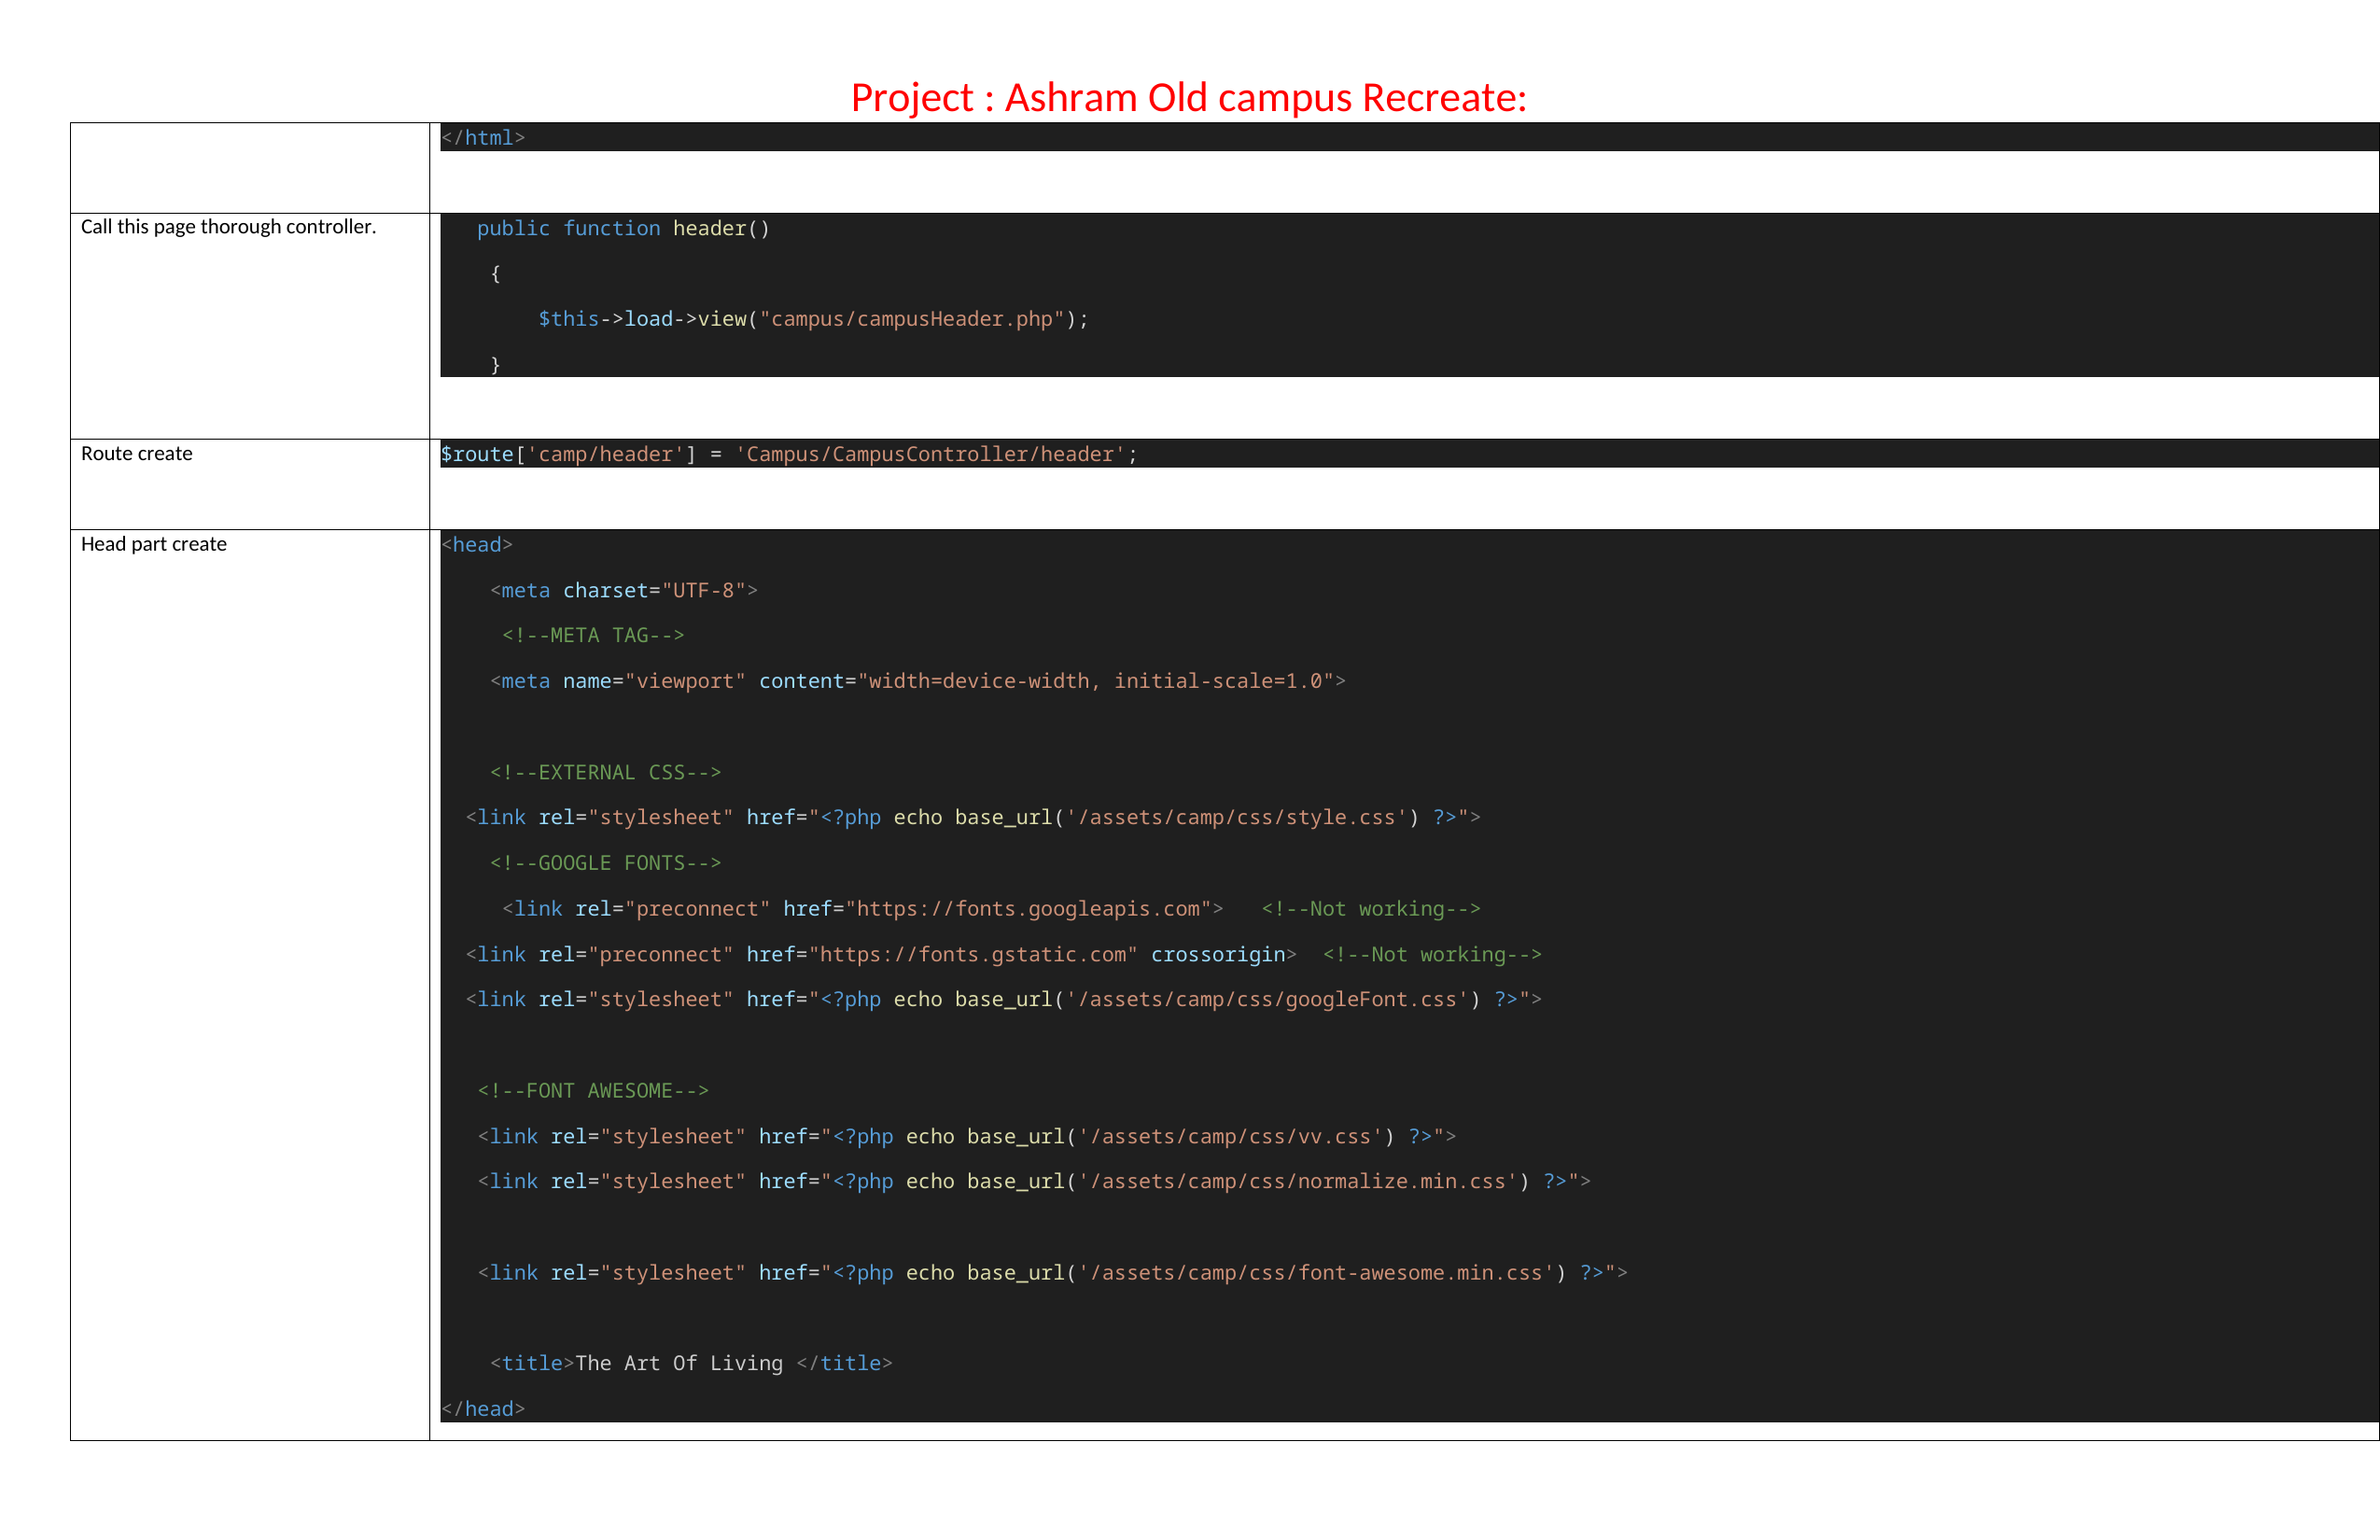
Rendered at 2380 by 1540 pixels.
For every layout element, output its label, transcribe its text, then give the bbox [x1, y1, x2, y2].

table_cell public function header() { $this->load->view("campus/campusHeader.php"); } [430, 214, 2379, 439]
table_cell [430, 530, 2379, 1440]
table_cell Head part create [71, 530, 429, 1440]
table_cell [71, 123, 429, 212]
table_cell Route create [71, 440, 429, 529]
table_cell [430, 123, 2379, 212]
table_cell Call this page thorough controller. [71, 214, 429, 439]
table_cell $route['camp/header'] = 'Campus/CampusController/header'; [430, 440, 2379, 529]
